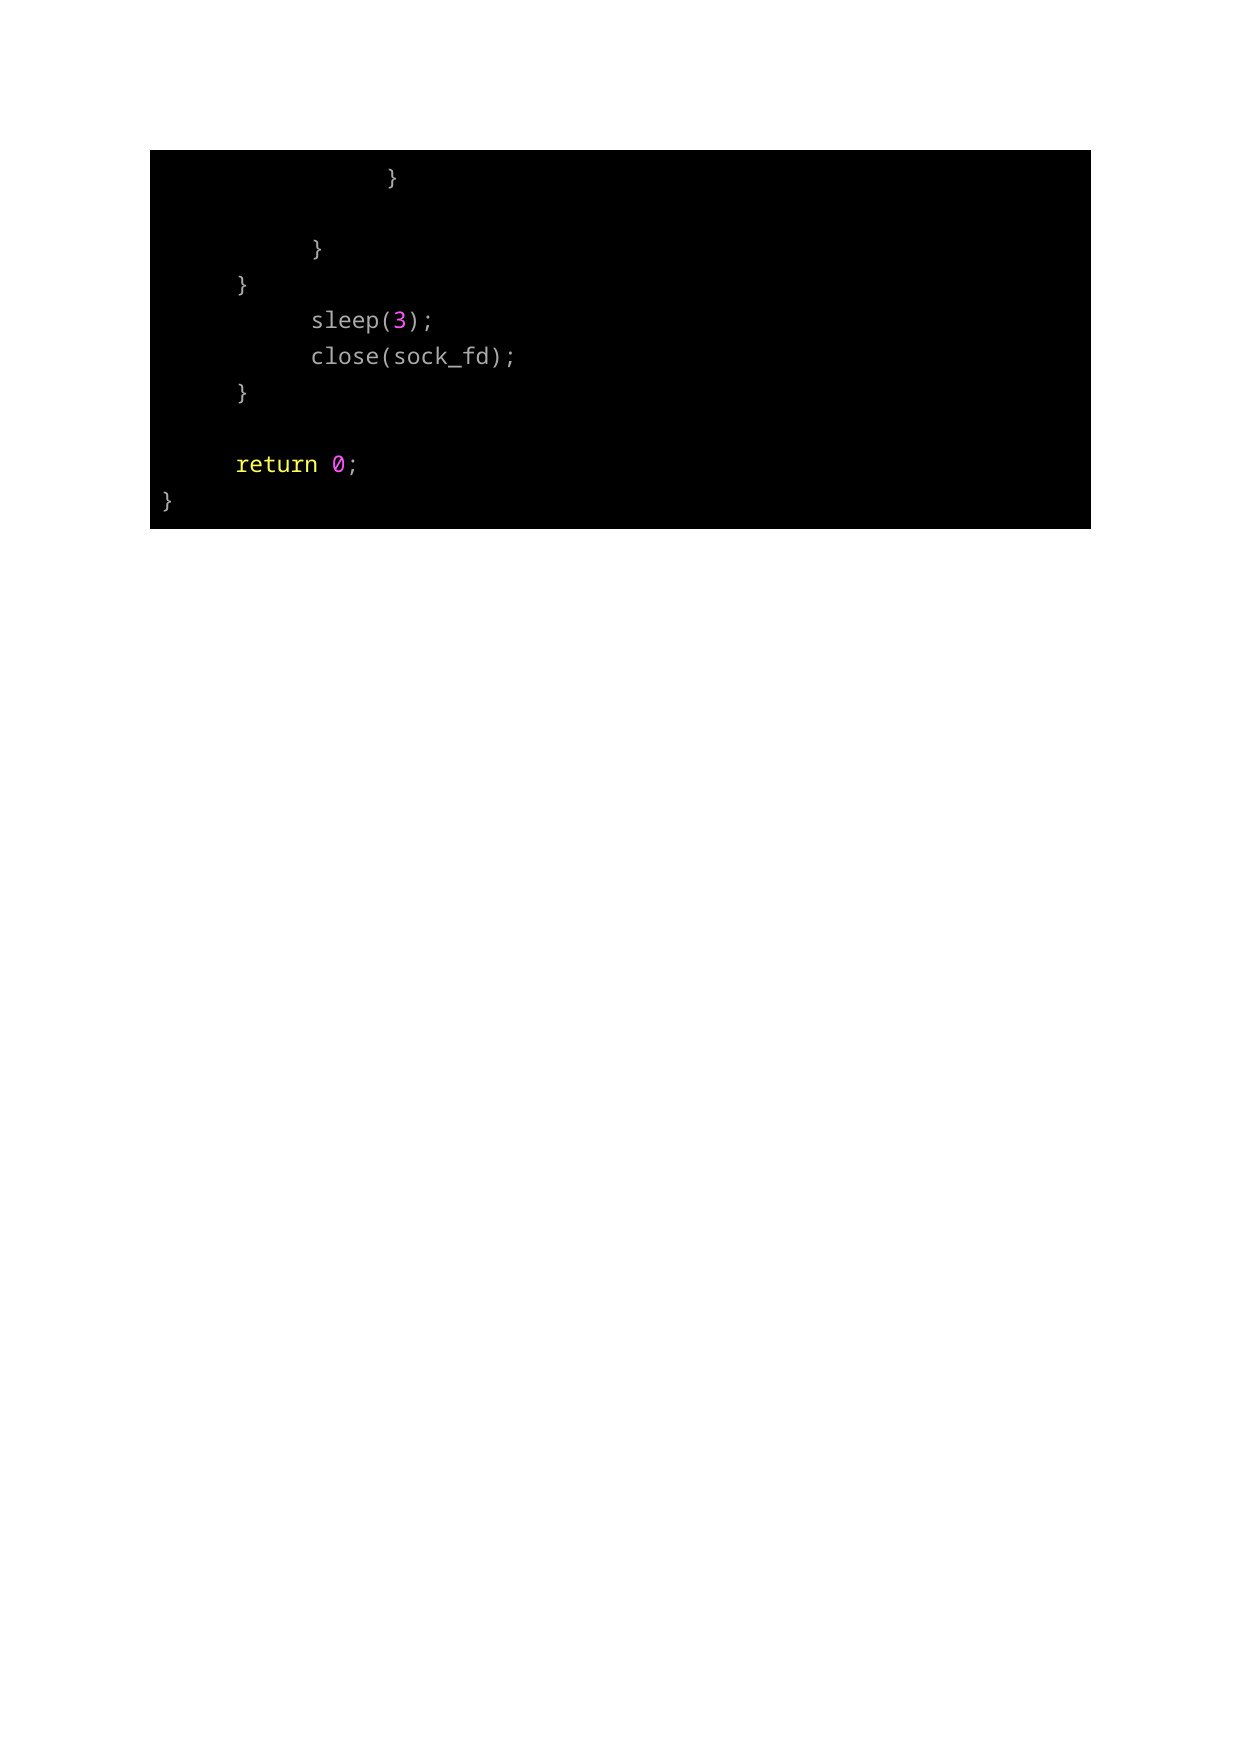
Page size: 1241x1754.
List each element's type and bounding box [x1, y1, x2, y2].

table_header [150, 150, 1091, 529]
